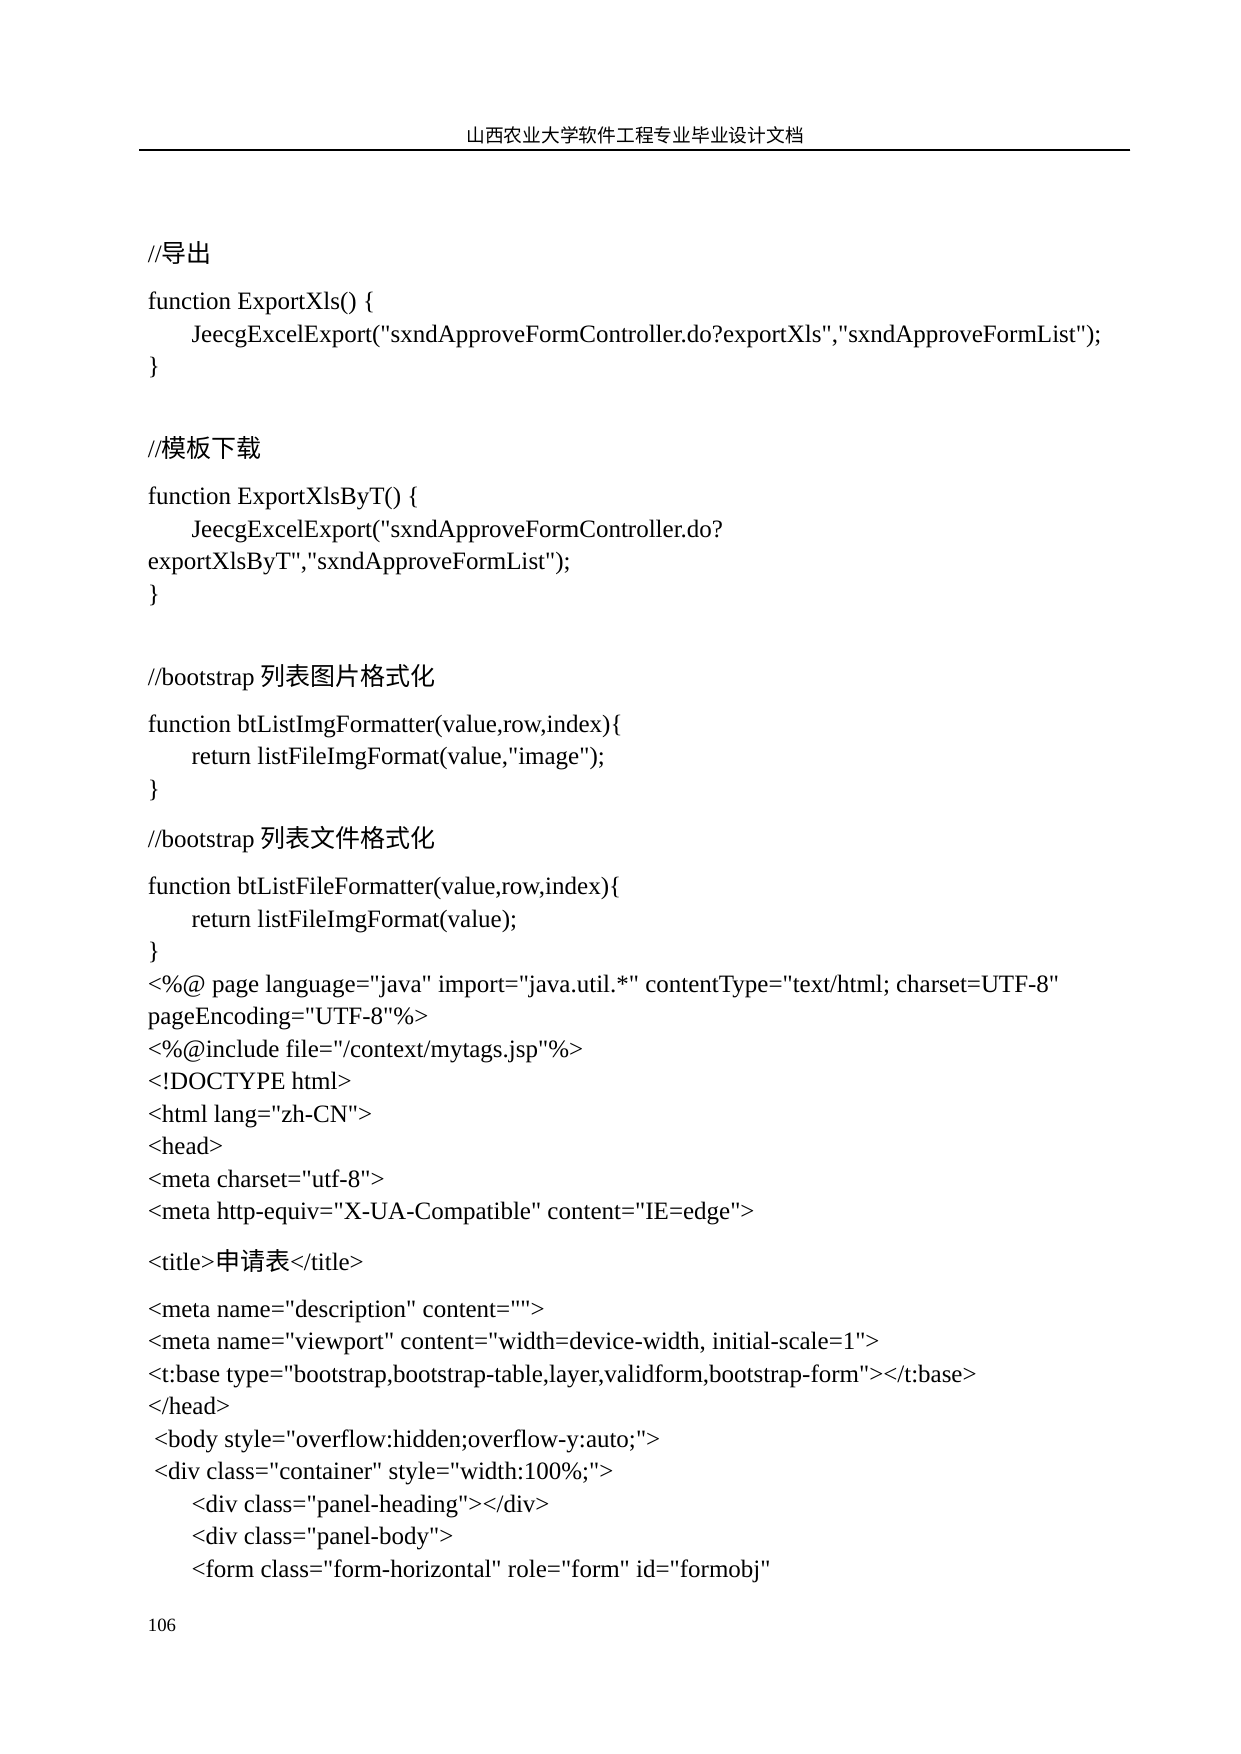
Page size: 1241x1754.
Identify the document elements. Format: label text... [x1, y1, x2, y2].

text } [148, 934, 1122, 967]
text <%@ page language="java" import="java.util.*" contentType="text/html; charset=UTF-8" pageEncoding="UTF-8"%> [148, 967, 1122, 1032]
text function btListFileFormatter(value,row,index){ [148, 869, 1122, 902]
text <!DOCTYPE html> [148, 1064, 1122, 1097]
text <meta charset="utf-8"> [148, 1162, 1122, 1194]
text function ExportXlsByT() { [148, 479, 1122, 512]
text <%@include file="/context/mytags.jsp"%> [148, 1032, 1122, 1064]
text //导出 [148, 219, 1122, 284]
text function btListImgFormatter(value,row,index){ [148, 707, 1122, 739]
text } [148, 577, 1122, 609]
text return listFileImgFormat(value,"image"); [148, 739, 1122, 772]
text <div class="panel-heading"></div> [148, 1487, 1122, 1519]
text JeecgExcelExport("sxndApproveFormController.do?exportXlsByT","sxndApproveFormList"); [148, 512, 1122, 577]
text <head> [148, 1129, 1122, 1162]
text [148, 1552, 1122, 1584]
text <div class="panel-body"> [148, 1519, 1122, 1552]
text <title>申请表</title> [148, 1227, 1122, 1292]
text <meta http-equiv="X-UA-Compatible" content="IE=edge"> [148, 1194, 1122, 1227]
text <div class="container" style="width:100%;"> [148, 1454, 1122, 1487]
text //模板下载 [148, 414, 1122, 479]
text } [148, 349, 1122, 382]
text <meta name="description" content=""> [148, 1292, 1122, 1324]
text <meta name="viewport" content="width=device-width, initial-scale=1"> [148, 1324, 1122, 1357]
text JeecgExcelExport("sxndApproveFormController.do?exportXls","sxndApproveFormList"); [148, 317, 1122, 349]
text //bootstrap列表图片格式化 [148, 642, 1122, 707]
text return listFileImgFormat(value); [148, 902, 1122, 934]
text function ExportXls() { [148, 284, 1122, 317]
text <t:base type="bootstrap,bootstrap-table,layer,validform,bootstrap-form"></t:base> [148, 1357, 1122, 1389]
text </head> [148, 1389, 1122, 1422]
text } [148, 772, 1122, 804]
text //bootstrap列表文件格式化 [148, 804, 1122, 869]
text <body style="overflow:hidden;overflow-y:auto;"> [148, 1422, 1122, 1454]
text <html lang="zh-CN"> [148, 1097, 1122, 1129]
